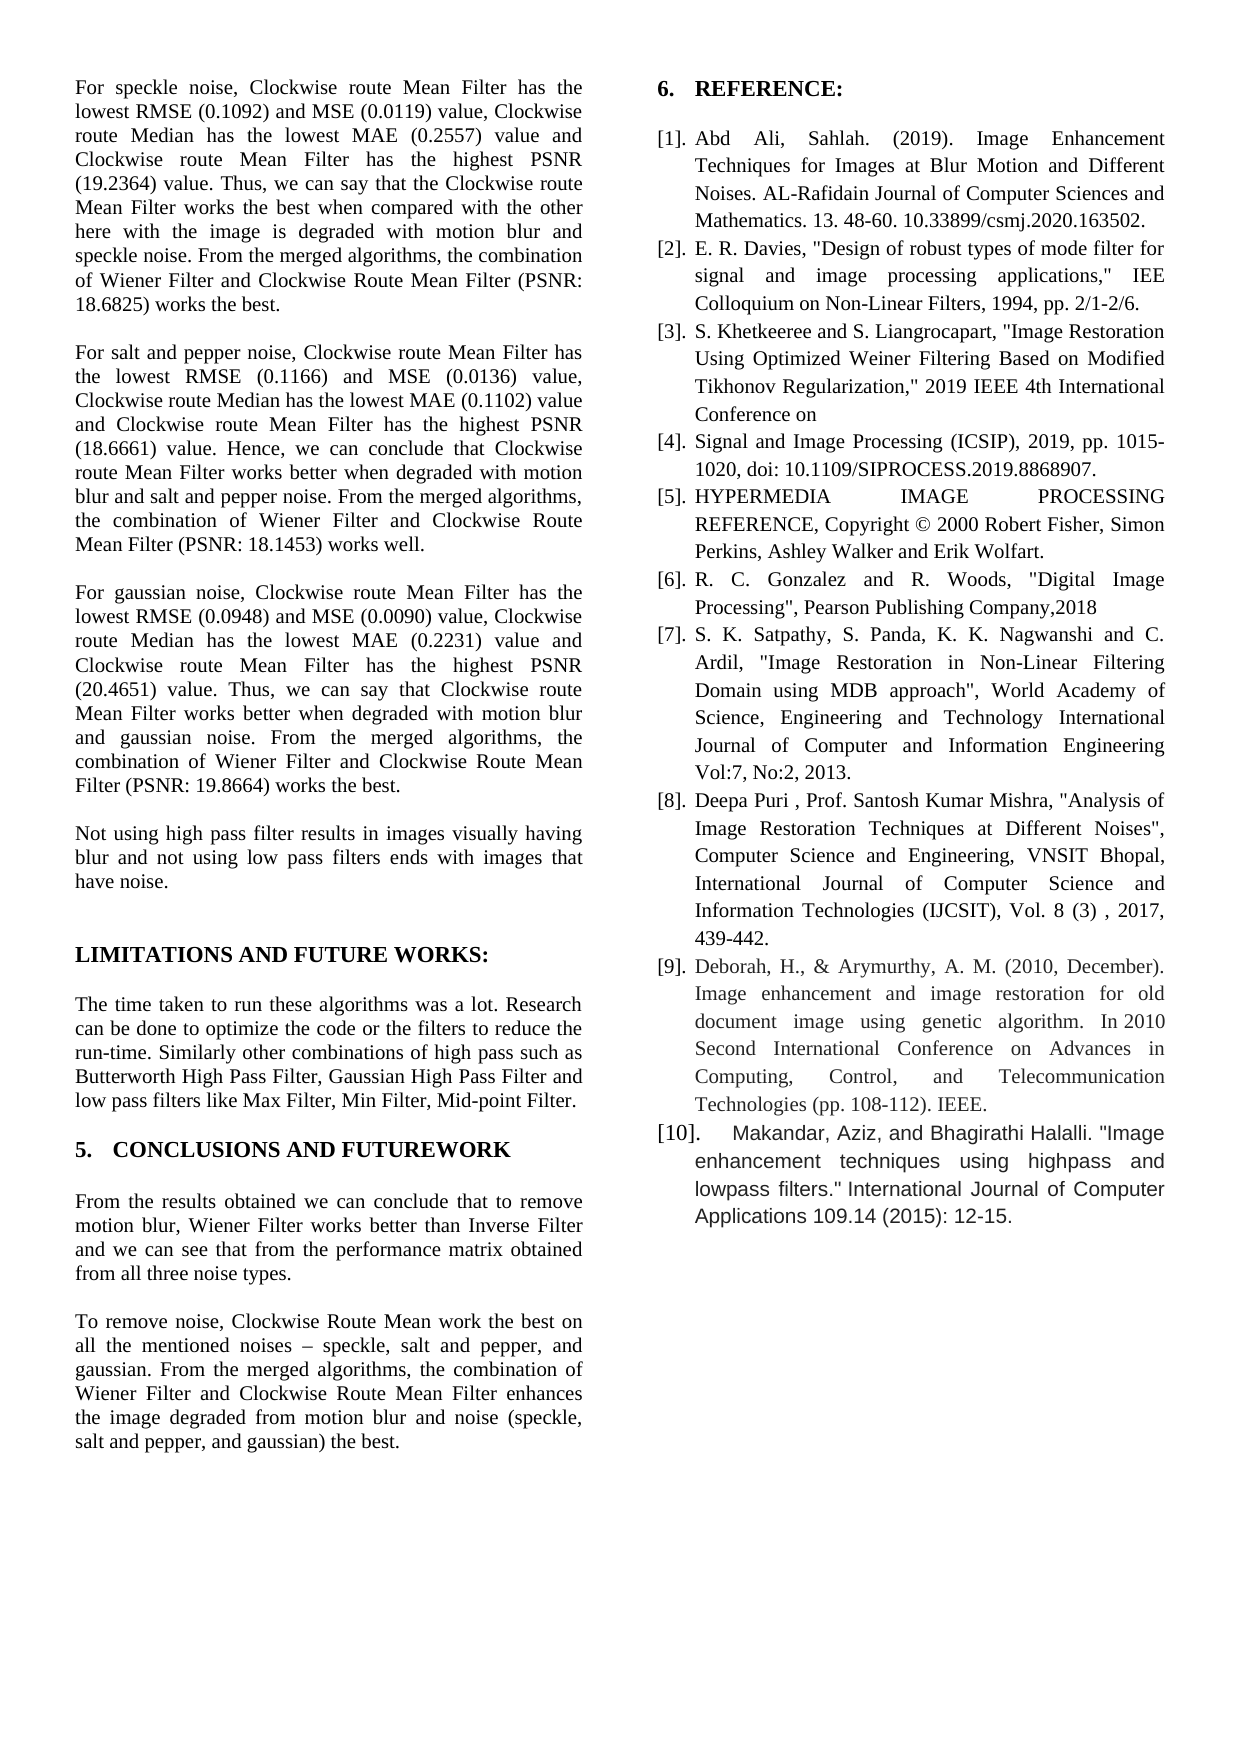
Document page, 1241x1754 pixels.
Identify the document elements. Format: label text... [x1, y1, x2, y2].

list S. K. Satpathy, S. Panda, K. K. Nagwanshi and C. Ardil, "Image Restoration in Non-Linear Filtering Domain using MDB approach", World Academy of Science, Engineering and Technology International Journal of Computer and Information Engineering Vol:7, No:2, 2013. [657, 622, 1165, 784]
text From the results obtained we can conclude that to remove motion blur, Wiener Filter works better than Inverse Filter and we can see that from the performance matrix obtained from all three noise types. [75, 1189, 583, 1285]
list Abd Ali, Sahlah. (2019). Image Enhancement Techniques for Images at Blur Motion and Different Noises. AL-Rafidain Journal of Computer Sciences and Mathematics. 13. 48-60. 10.33899/csmj.2020.163502. [657, 125, 1165, 232]
list Signal and Image Processing (ICSIP), 2019, pp. 1015-1020, doi: 10.1109/SIPROCESS.2019.8868907. [657, 429, 1165, 481]
text LIMITATIONS AND FUTURE WORKS: [75, 941, 583, 968]
list REFERENCE: [657, 75, 1165, 101]
list S. Khetkeeree and S. Liangrocapart, "Image Restoration Using Optimized Weiner Filtering Based on Modified Tikhonov Regularization," 2019 IEEE 4th International Conference on [657, 319, 1165, 426]
list R. C. Gonzalez and R. Woods, "Digital Image Processing", Pearson Publishing Company,2018 [657, 567, 1165, 619]
text Not using high pass filter results in images visually having blur and not using low pass filters ends with images that have noise. [75, 821, 583, 893]
text For speckle noise, Clockwise route Mean Filter has the lowest RMSE (0.1092) and MSE (0.0119) value, Clockwise route Median has the lowest MAE (0.2557) value and Clockwise route Mean Filter has the highest PSNR (19.2364) value. Thus, we can say that the Clockwise route Mean Filter works the best when compared with the other here with the image is degraded with motion blur and speckle noise. From the merged algorithms, the combination of Wiener Filter and Clockwise Route Mean Filter (PSNR: 18.6825) works the best. [75, 75, 583, 316]
text To remove noise, Clockwise Route Mean work the best on all the mentioned noises – speckle, salt and pepper, and gaussian. From the merged algorithms, the combination of Wiener Filter and Clockwise Route Mean Filter enhances the image degraded from motion blur and noise (speckle, salt and pepper, and gaussian) the best. [75, 1309, 583, 1453]
text For salt and pepper noise, Clockwise route Mean Filter has the lowest RMSE (0.1166) and MSE (0.0136) value, Clockwise route Median has the lowest MAE (0.1102) value and Clockwise route Mean Filter has the highest PSNR (18.6661) value. Hence, we can conclude that Clockwise route Mean Filter works better when degraded with motion blur and salt and pepper noise. From the merged algorithms, the combination of Wiener Filter and Clockwise Route Mean Filter (PSNR: 18.1453) works well. [75, 340, 583, 556]
list CONCLUSIONS AND FUTUREWORK [75, 1136, 583, 1162]
text For gaussian noise, Clockwise route Mean Filter has the lowest RMSE (0.0948) and MSE (0.0090) value, Clockwise route Median has the lowest MAE (0.2231) value and Clockwise route Mean Filter has the highest PSNR (20.4651) value. Thus, we can say that Clockwise route Mean Filter works better when degraded with motion blur and gaussian noise. From the merged algorithms, the combination of Wiener Filter and Clockwise Route Mean Filter (PSNR: 19.8664) works the best. [75, 580, 583, 797]
text The time taken to run these algorithms was a lot. Research can be done to optimize the code or the filters to reduce the run-time. Similarly other combinations of high pass such as Butterworth High Pass Filter, Gaussian High Pass Filter and low pass filters like Max Filter, Min Filter, Mid-point Filter. [75, 992, 583, 1112]
list E. R. Davies, "Design of robust types of mode filter for signal and image processing applications," IEE Colloquium on Non-Linear Filters, 1994, pp. 2/1-2/6. [657, 236, 1165, 315]
list Makandar, Aziz, and Bhagirathi Halalli. "Image enhancement techniques using highpass and lowpass filters." International Journal of Computer Applications 109.14 (2015): 12-15. [657, 1119, 1165, 1228]
list Deborah, H., & Arymurthy, A. M. (2010, December). Image enhancement and image restoration for old document image using genetic algorithm. In 2010 Second International Conference on Advances in Computing, Control, and Telecommunication Technologies (pp. 108-112). IEEE. [657, 953, 1165, 1116]
list HYPERMEDIA IMAGE PROCESSING REFERENCE, Copyright © 2000 Robert Fisher, Simon Perkins, Ashley Walker and Erik Wolfart. [657, 484, 1165, 563]
list Deepa Puri , Prof. Santosh Kumar Mishra, "Analysis of Image Restoration Techniques at Different Noises", Computer Science and Engineering, VNSIT Bhopal, International Journal of Computer Science and Information Technologies (IJCSIT), Vol. 8 (3) , 2017, 439-442. [657, 788, 1165, 950]
